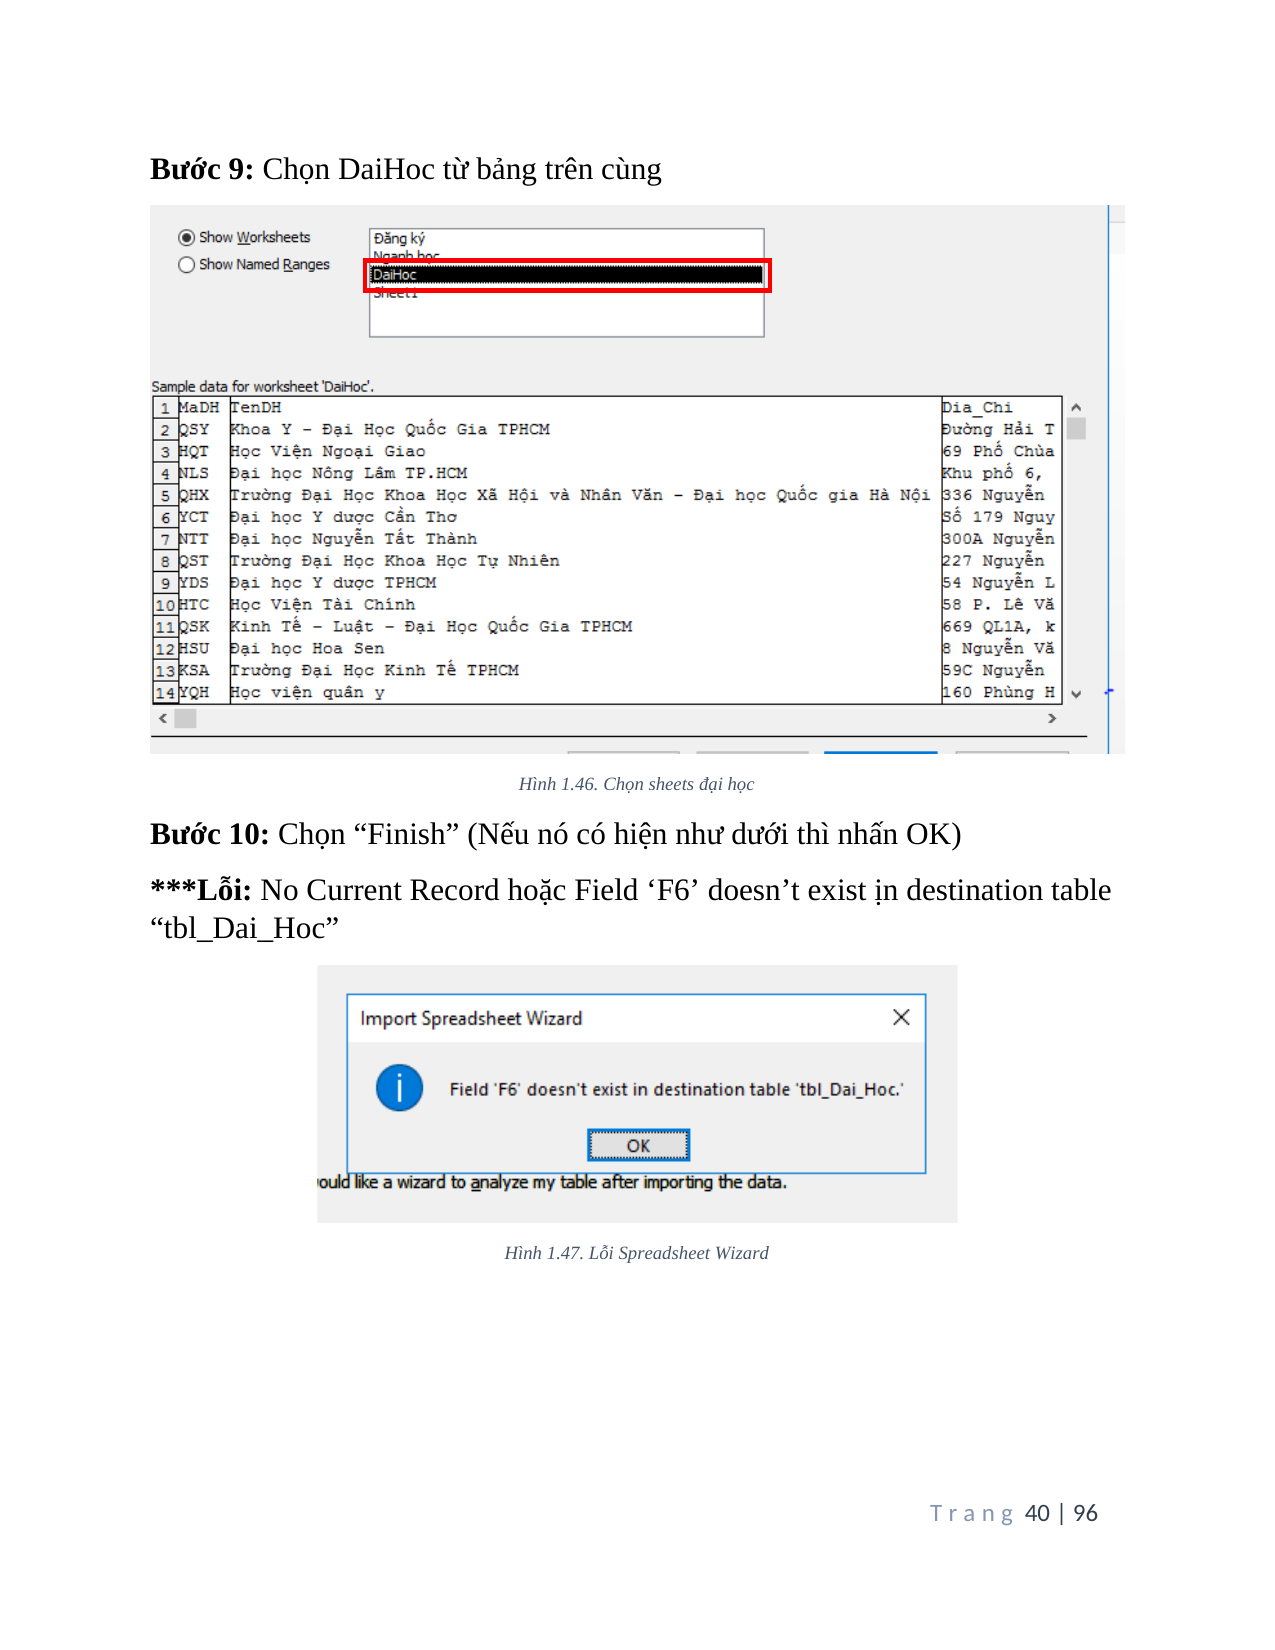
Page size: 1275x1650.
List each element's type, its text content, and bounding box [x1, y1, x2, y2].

text ***Lỗi: No Current Record hoặc Field ‘F6’ doesn’t exist ịn destination table “tbl_Dai_Hoc” [150, 871, 1125, 945]
picture [317, 965, 958, 1223]
picture [150, 205, 1125, 754]
text Bước 10: Chọn “Finish” (Nếu nó có hiện như dưới thì nhấn OK) [150, 815, 1125, 851]
text Bước 9: Chọn DaiHoc từ bảng trên cùng [150, 150, 1125, 186]
